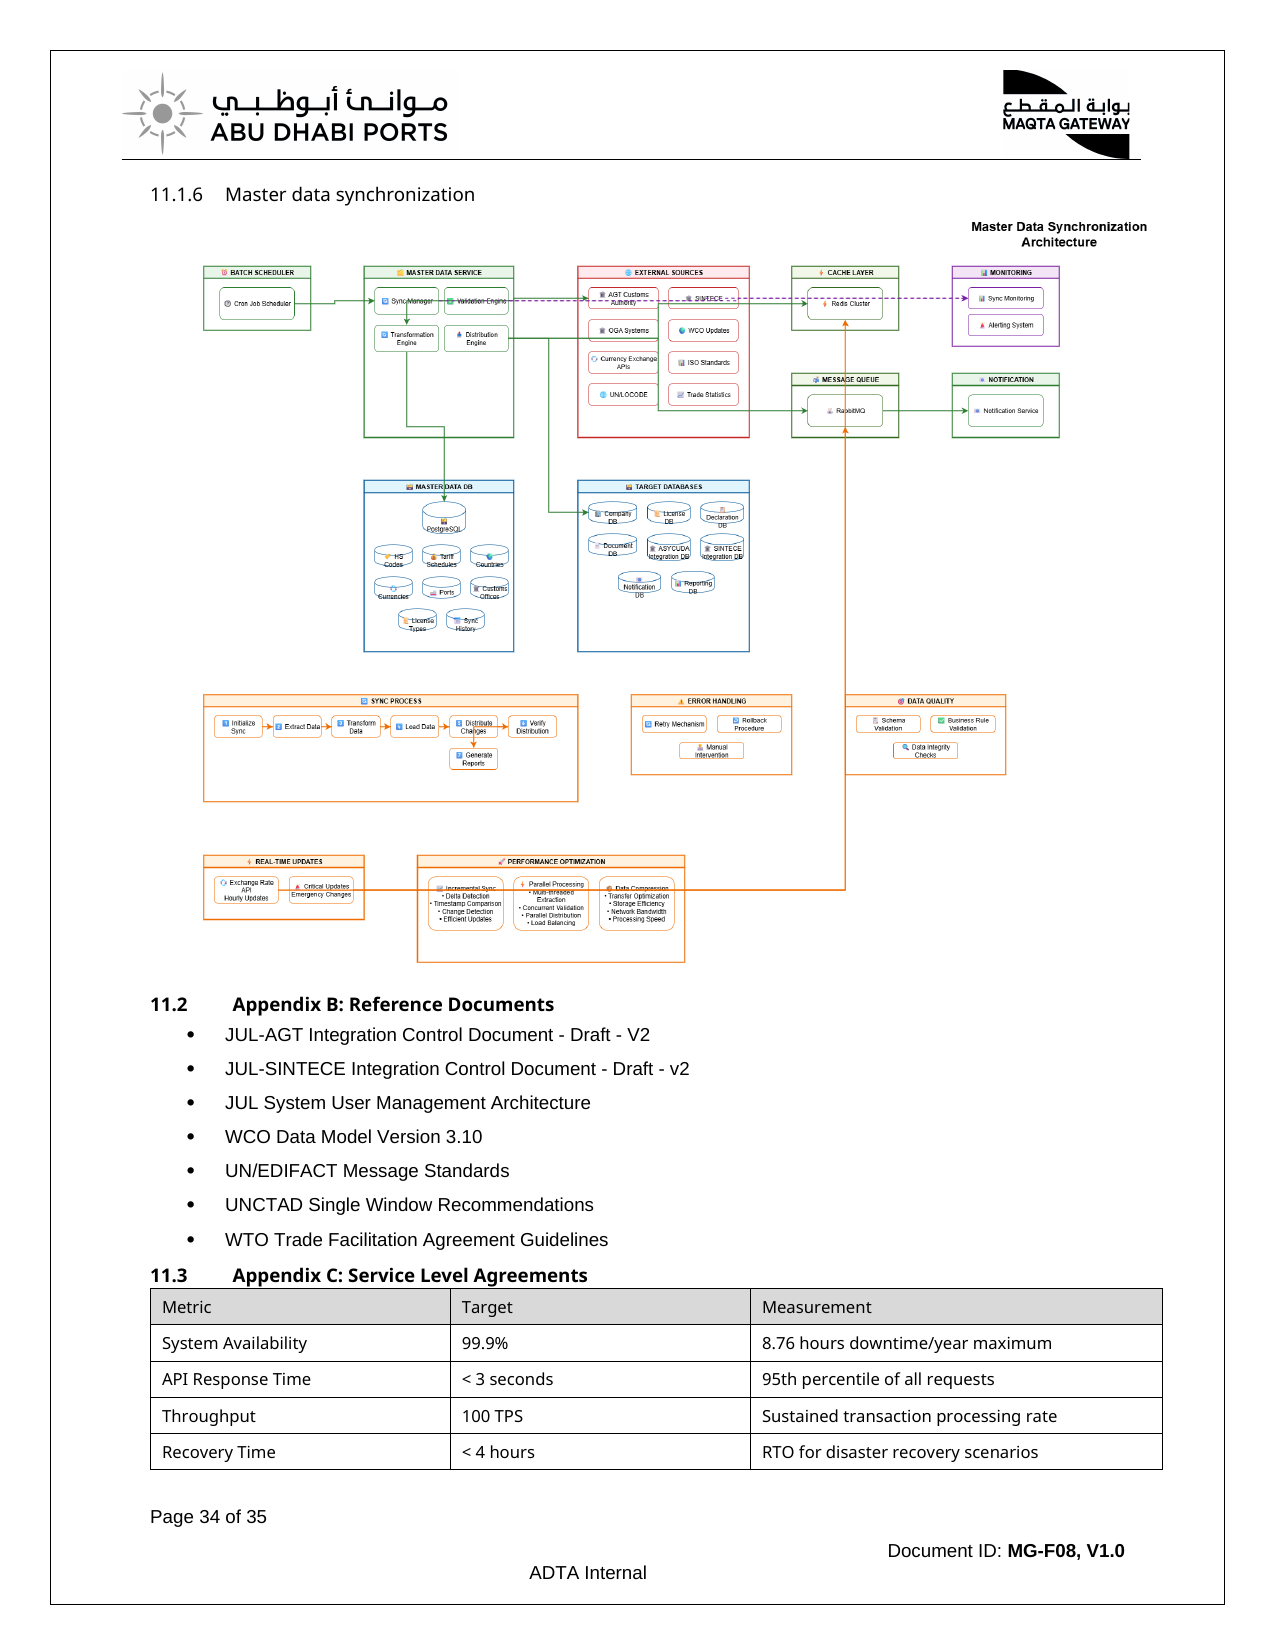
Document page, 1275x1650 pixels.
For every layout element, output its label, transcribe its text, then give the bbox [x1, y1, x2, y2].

picture [1003, 70, 1130, 159]
table_cell API Response Time [151, 1362, 450, 1397]
table_cell Throughput [151, 1398, 450, 1433]
picture [187, 212, 1162, 980]
table_cell 99.9% [451, 1325, 750, 1361]
table_cell 95th percentile of all requests [751, 1362, 1162, 1397]
list JUL System User Management Architecture [187, 1092, 1125, 1113]
table_cell RTO for disaster recovery scenarios [751, 1434, 1162, 1469]
subtitle Appendix C: Service Level Agreements [150, 1263, 1125, 1288]
list UN/EDIFACT Message Standards [187, 1160, 1125, 1182]
table_header Metric [151, 1289, 450, 1324]
table_cell System Availability [151, 1325, 450, 1361]
table_cell 8.76 hours downtime/year maximum [751, 1325, 1162, 1361]
table_cell Recovery Time [151, 1434, 450, 1469]
subtitle Appendix B: Reference Documents [150, 992, 1125, 1017]
table_header Target [451, 1289, 750, 1324]
list WCO Data Model Version 3.10 [187, 1126, 1125, 1148]
table_cell < 4 hours [451, 1434, 750, 1469]
table_cell < 3 seconds [451, 1362, 750, 1397]
list JUL-SINTECE Integration Control Document - Draft - v2 [187, 1058, 1125, 1079]
table_header Measurement [751, 1289, 1162, 1324]
subtitle Master data synchronization [150, 181, 1125, 207]
table_cell Sustained transaction processing rate [751, 1398, 1162, 1433]
list UNCTAD Single Window Recommendations [187, 1194, 1125, 1216]
picture [121, 70, 459, 159]
table_cell 100 TPS [451, 1398, 750, 1433]
list JUL-AGT Integration Control Document - Draft - V2 [187, 1023, 1125, 1045]
list WTO Trade Facilitation Agreement Guidelines [187, 1228, 1125, 1250]
